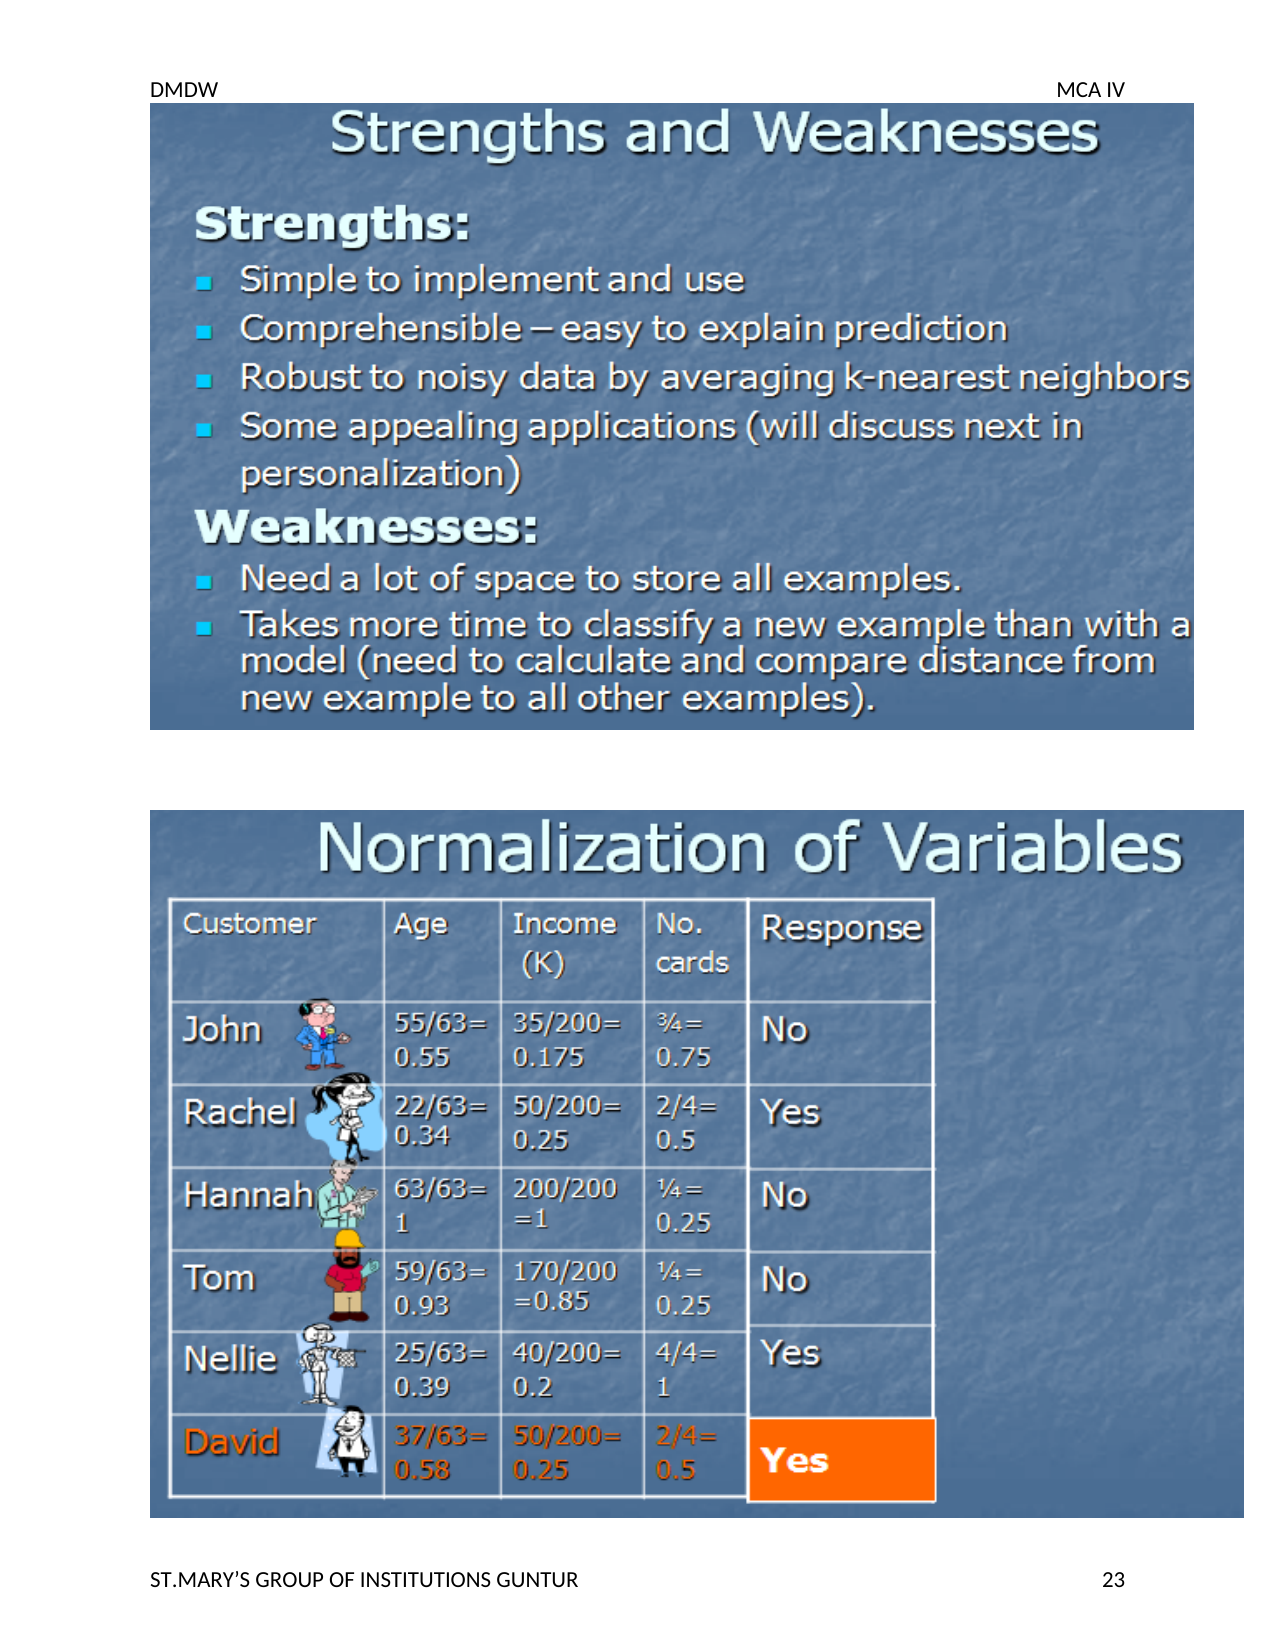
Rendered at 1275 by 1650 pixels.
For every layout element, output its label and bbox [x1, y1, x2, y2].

picture [150, 103, 1194, 730]
picture [150, 810, 1244, 1518]
